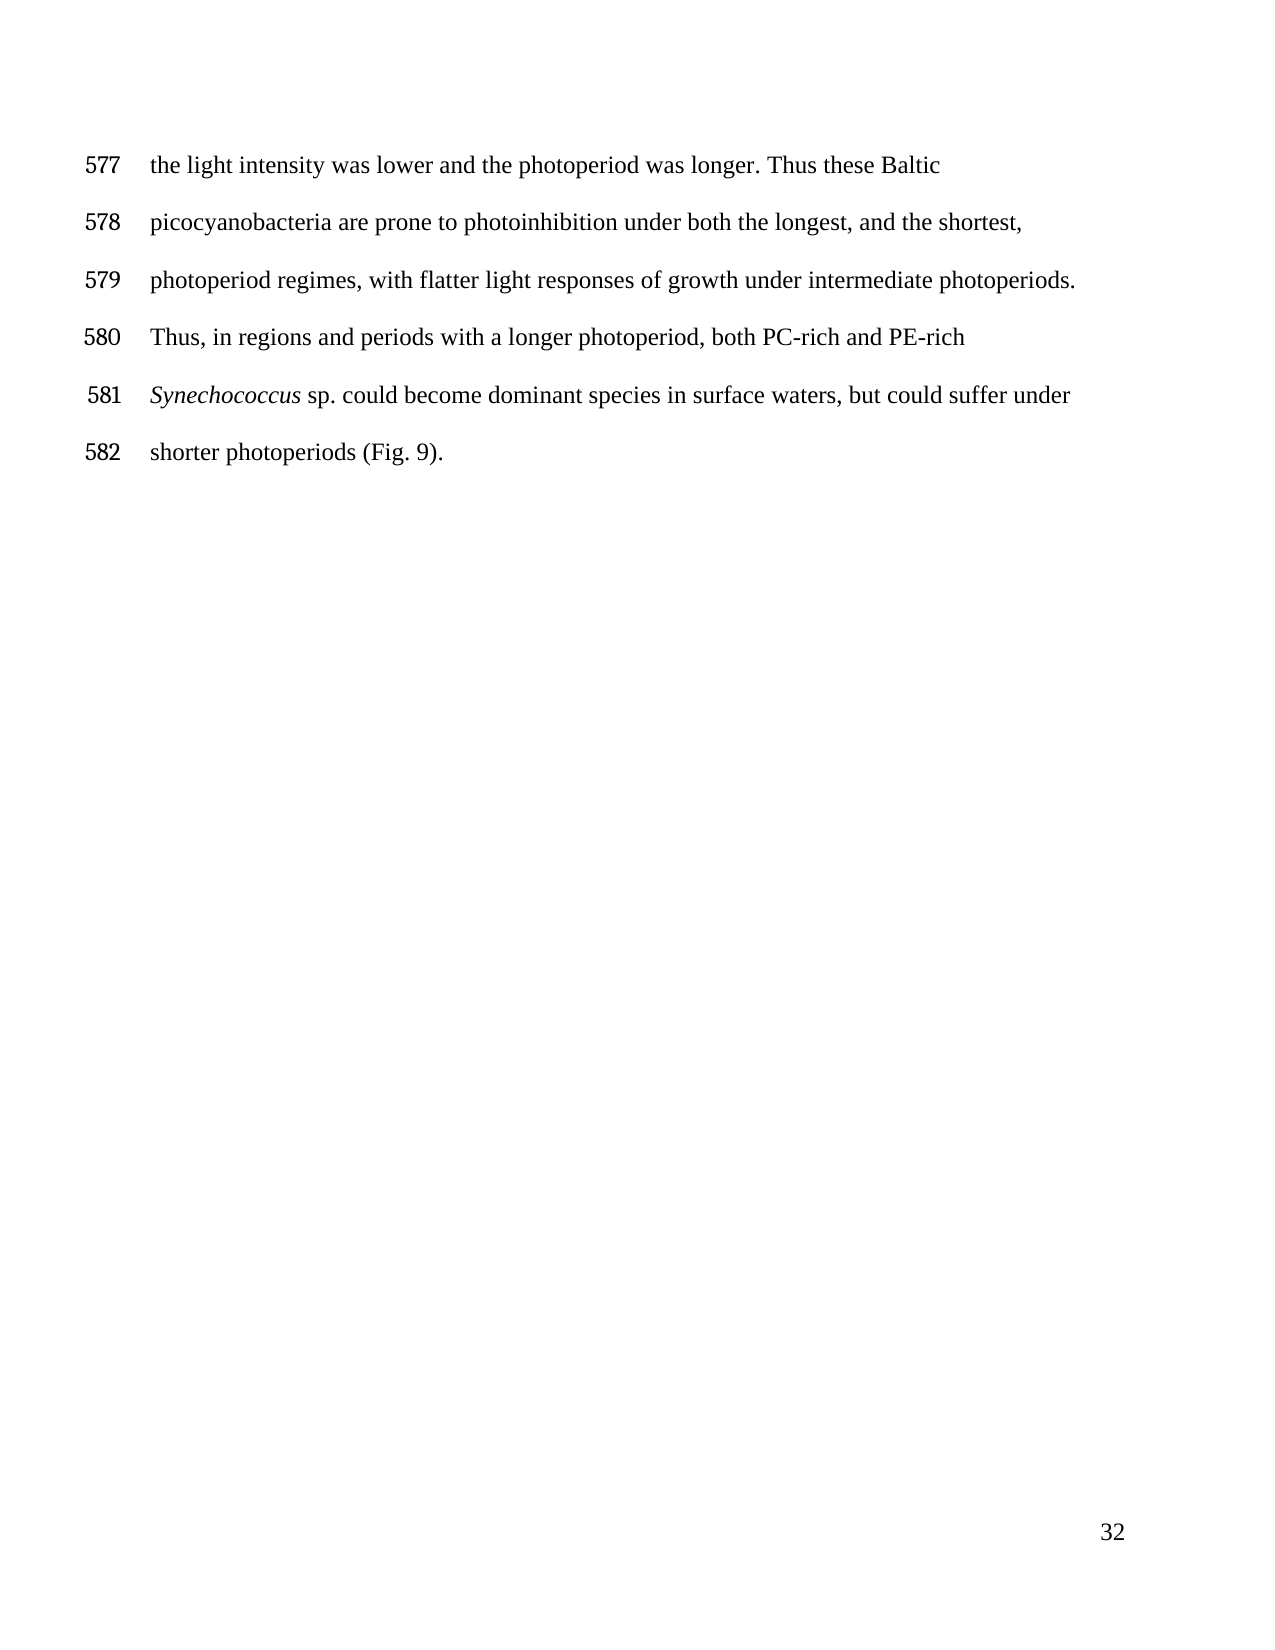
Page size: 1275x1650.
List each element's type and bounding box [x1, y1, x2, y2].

text [150, 150, 1125, 466]
